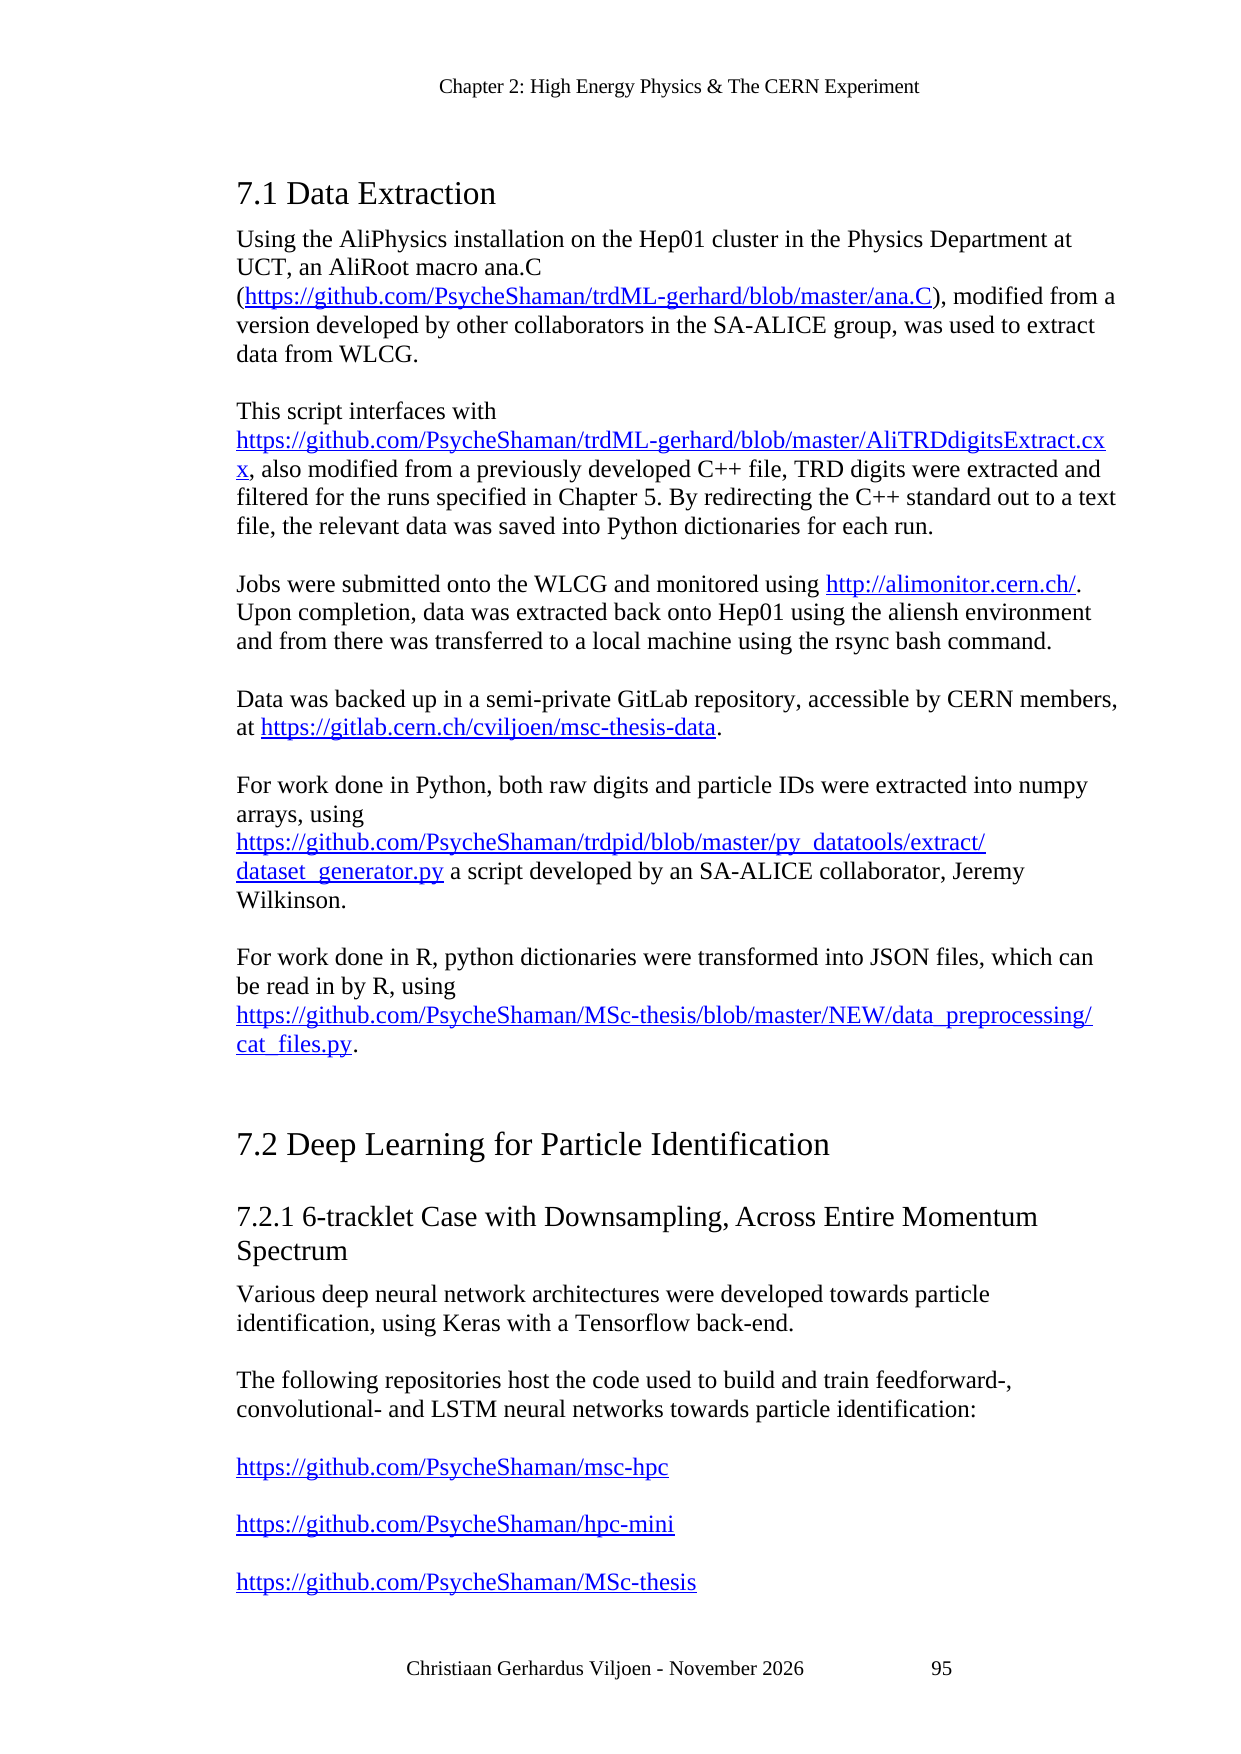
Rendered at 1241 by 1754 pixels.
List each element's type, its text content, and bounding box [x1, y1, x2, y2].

text This script interfaces with https://github.com/PsycheShaman/trdML-gerhard/blob/master/AliTRDdigitsExtract.cxx, also modified from a previously developed C++ file, TRD digits were extracted and filtered for the runs specified in Chapter 5. By redirecting the C++ standard out to a text file, the relevant data was saved into Python dictionaries for each run. [236, 396, 1122, 540]
text For work done in Python, both raw digits and particle IDs were extracted into numpy arrays, using https://github.com/PsycheShaman/trdpid/blob/master/py_datatools/extract/dataset_generator.py a script developed by an SA-ALICE collaborator, Jeremy Wilkinson. [236, 770, 1122, 914]
text Data was backed up in a semi-private GitLab repository, accessible by CERN members, at https://gitlab.cern.ch/cviljoen/msc-thesis-data. [236, 684, 1122, 741]
text https://github.com/PsycheShaman/hpc-mini [236, 1509, 1122, 1538]
text For work done in R, python dictionaries were transformed into JSON files, which can be read in by R, using https://github.com/PsycheShaman/MSc-thesis/blob/master/NEW/data_preprocessing/cat_files.py. [236, 942, 1122, 1057]
text Using the AliPhysics installation on the Hep01 cluster in the Physics Department at UCT, an AliRoot macro ana.C (https://github.com/PsycheShaman/trdML-gerhard/blob/master/ana.C), modified from a version developed by other collaborators in the SA-ALICE group, was used to extract data from WLCG. [236, 224, 1122, 367]
subtitle Data Extraction [236, 173, 1122, 211]
text The following repositories host the code used to build and train feedforward-, convolutional- and LSTM neural networks towards particle identification: [236, 1365, 1122, 1423]
text https://github.com/PsycheShaman/msc-hpc [236, 1452, 1122, 1480]
text Jobs were submitted onto the WLCG and monitored using http://alimonitor.cern.ch/. Upon completion, data was extracted back onto Hep01 using the aliensh environment and from there was transferred to a local machine using the rsync bash command. [236, 569, 1122, 655]
text https://github.com/PsycheShaman/MSc-thesis [236, 1567, 1122, 1595]
subtitle Deep Learning for Particle Identification [236, 1124, 1122, 1162]
subtitle 6-tracklet Case with Downsampling, Across Entire Momentum Spectrum [236, 1199, 1122, 1267]
text Various deep neural network architectures were developed towards particle identification, using Keras with a Tensorflow back-end. [236, 1279, 1122, 1337]
